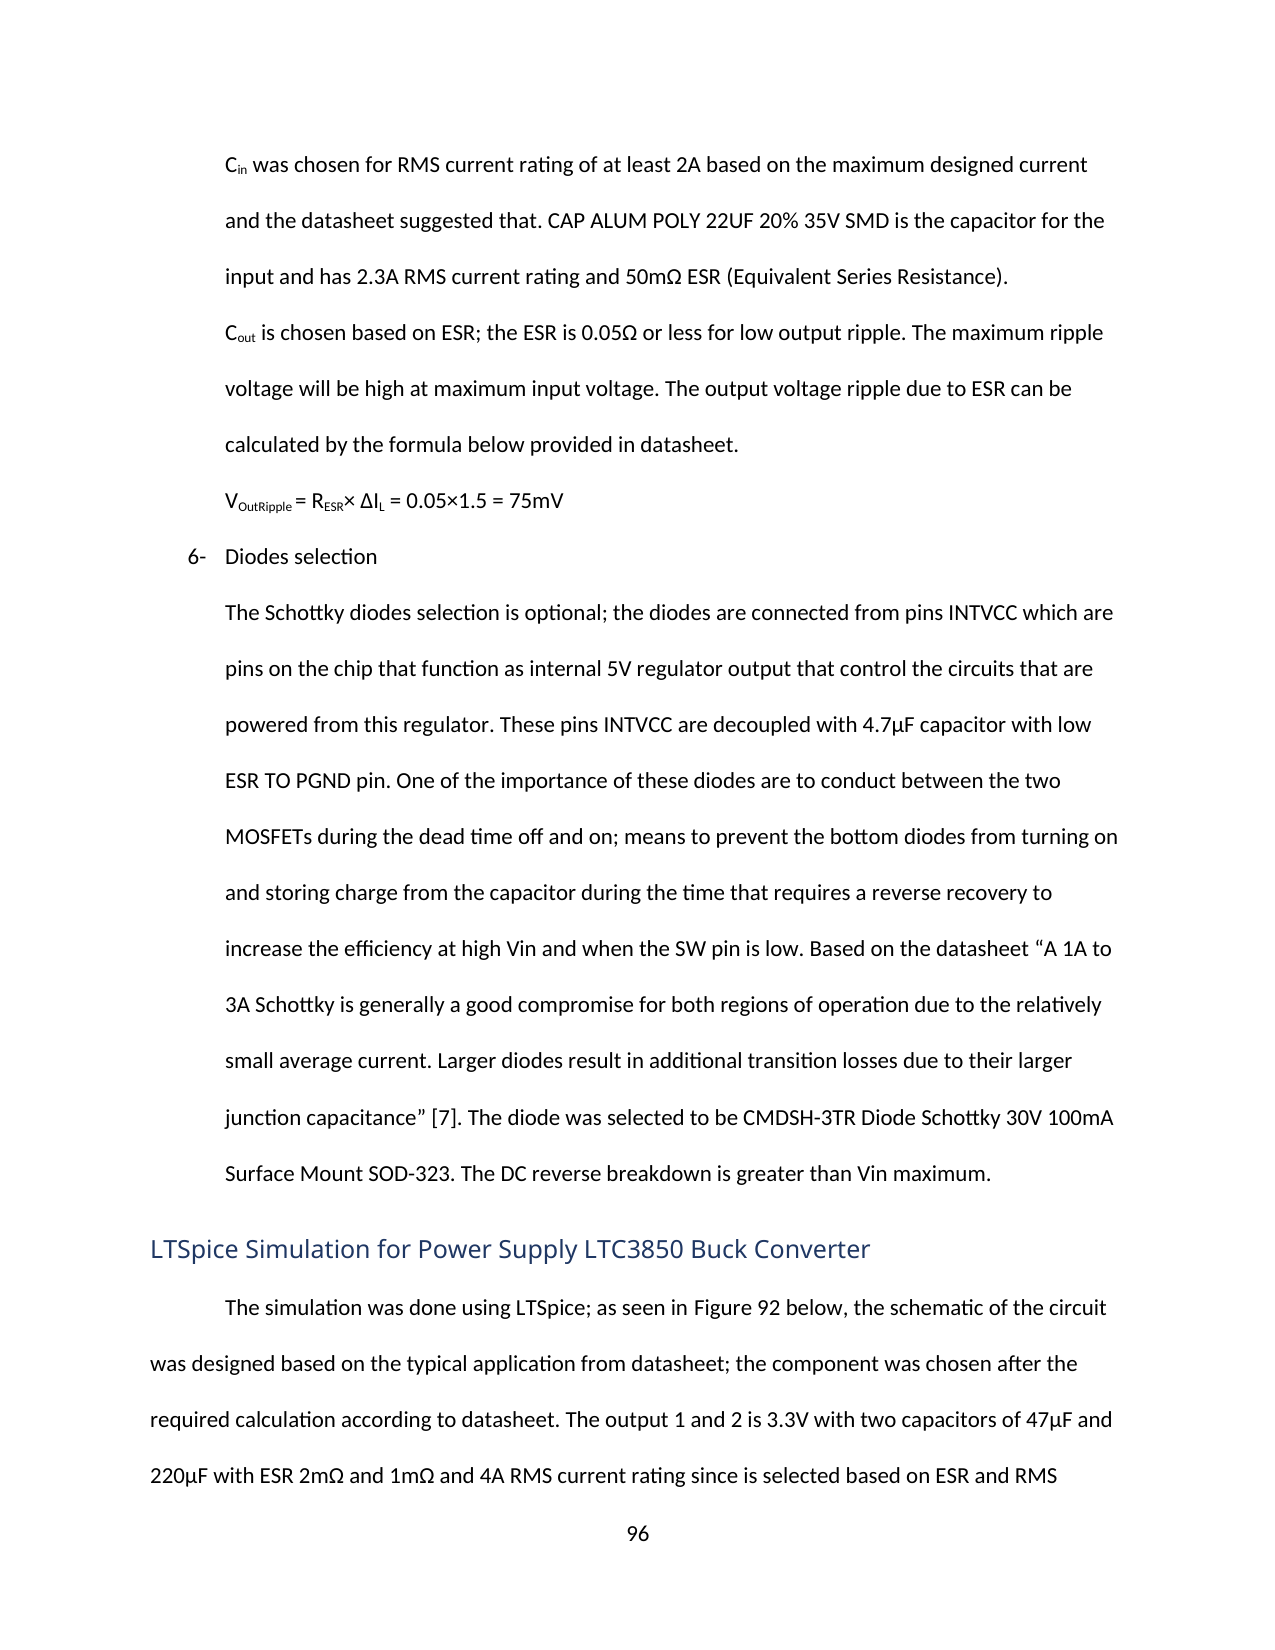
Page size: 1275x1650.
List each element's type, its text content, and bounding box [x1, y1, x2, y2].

list The Schottky diodes selection is optional; the diodes are connected from pins INTVCC which are pins on the chip that function as internal 5V regulator output that control the circuits that are powered from this regulator. These pins INTVCC are decoupled with 4.7µF capacitor with low ESR TO PGND pin. One of the importance of these diodes are to conduct between the two MOSFETs during the dead time off and on; means to prevent the bottom diodes from turning on and storing charge from the capacitor during the time that requires a reverse recovery to increase the efficiency at high Vin and when the SW pin is low. Based on the datasheet “A 1A to 3A Schottky is generally a good compromise for both regions of operation due to the relatively small average current. Larger diodes result in additional transition losses due to their larger junction capacitance” [7]. The diode was selected to be CMDSH-3TR Diode Schottky 30V 100mA Surface Mount SOD-323. The DC reverse breakdown is greater than Vin maximum. [225, 598, 1125, 1187]
list VOutRipple = RESR× ΔIL = 0.05×1.5 = 75mV [225, 486, 1125, 514]
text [150, 1293, 1125, 1489]
list Diodes selection [187, 542, 1125, 570]
list Cout is chosen based on ESR; the ESR is 0.05Ω or less for low output ripple. The maximum ripple voltage will be high at maximum input voltage. The output voltage ripple due to ESR can be calculated by the formula below provided in datasheet. [225, 318, 1125, 458]
list Cin was chosen for RMS current rating of at least 2A based on the maximum designed current and the datasheet suggested that. CAP ALUM POLY 22UF 20% 35V SMD is the capacitor for the input and has 2.3A RMS current rating and 50mΩ ESR (Equivalent Series Resistance). [225, 150, 1125, 290]
subtitle LTSpice Simulation for Power Supply LTC3850 Buck Converter [150, 1231, 1125, 1266]
